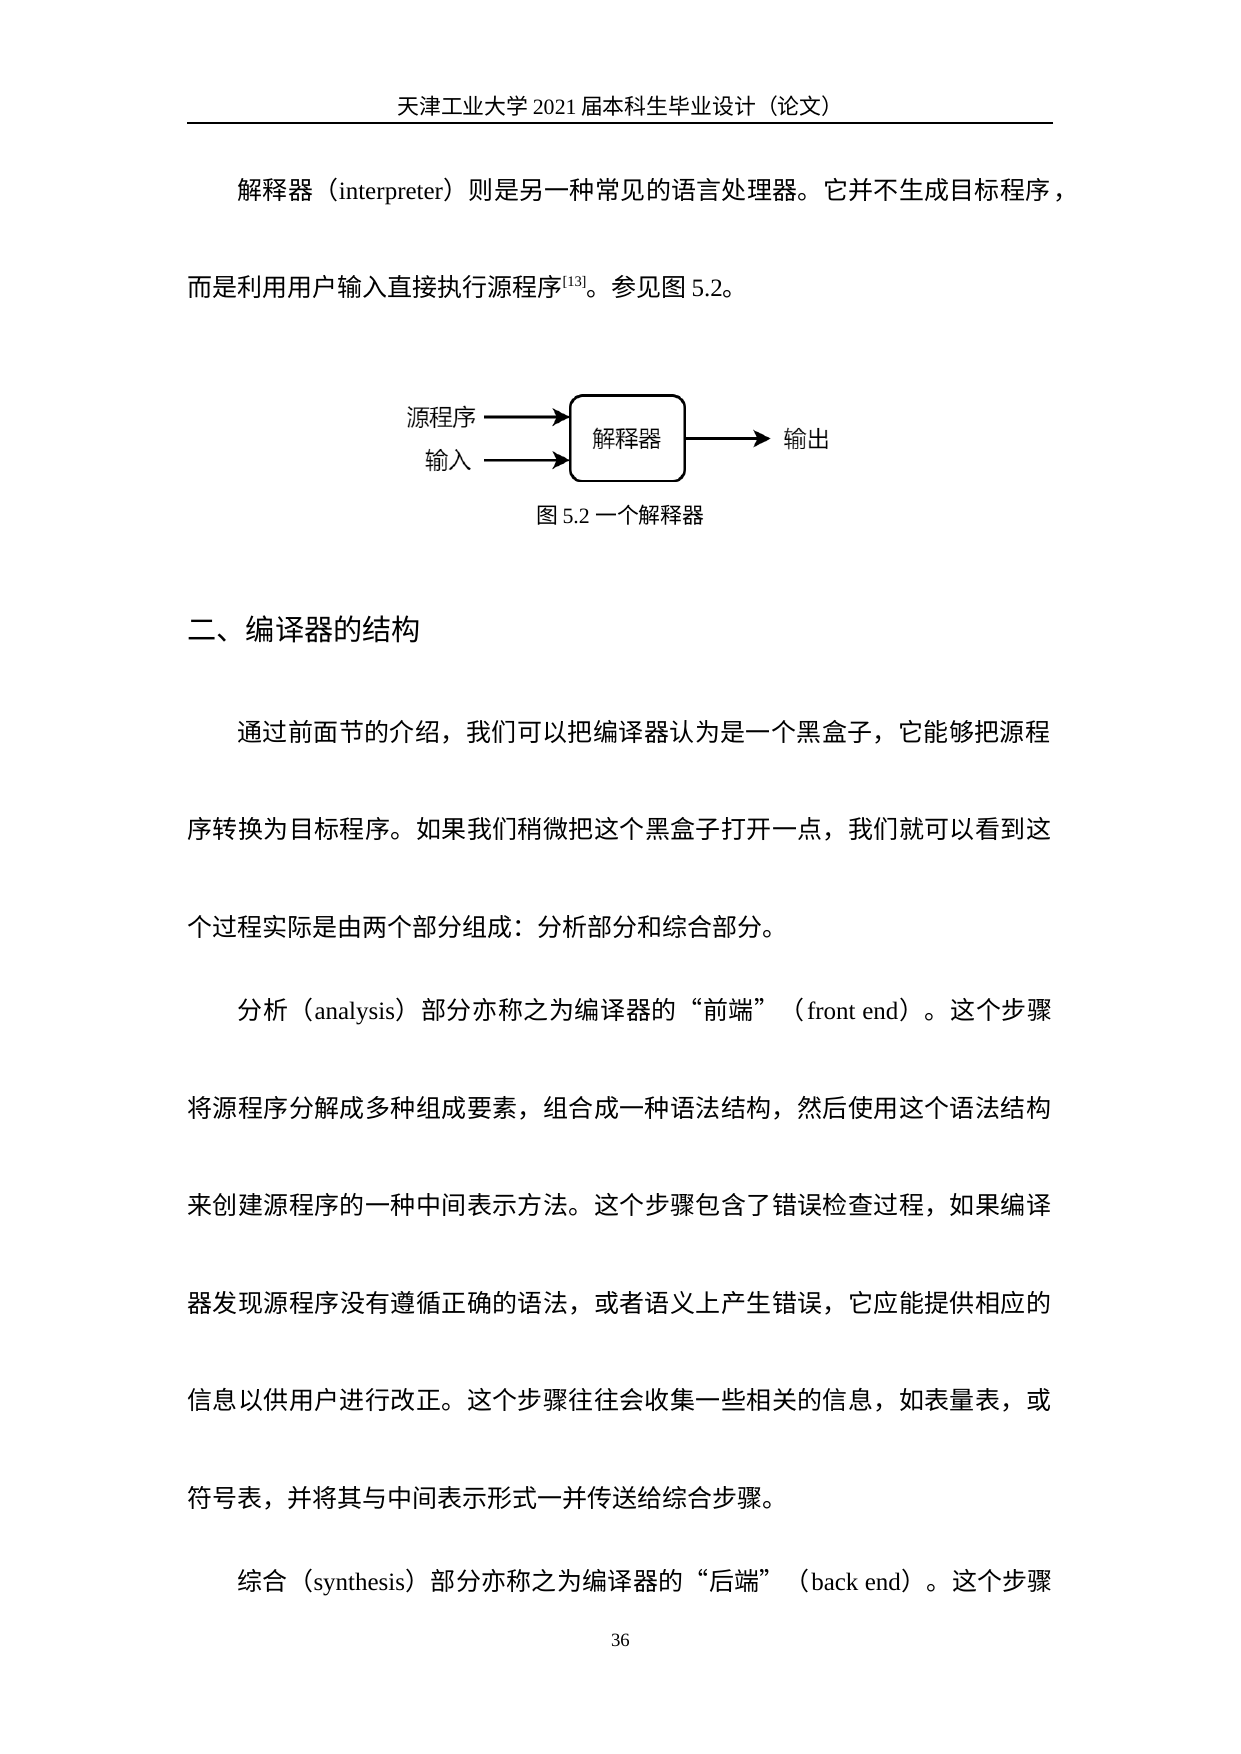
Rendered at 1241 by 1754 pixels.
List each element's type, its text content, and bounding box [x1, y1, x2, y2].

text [187, 1547, 1053, 1612]
subtitle 二、编译器的结构 [187, 596, 1053, 661]
text 通过前面节的介绍，我们可以把编译器认为是一个黑盒子，它能够把源程序转换为目标程序。如果我们稍微把这个黑盒子打开一点，我们就可以看到这个过程实际是由两个部分组成：分析部分和综合部分。 [187, 698, 1053, 958]
text 图5.2 一个解释器 [187, 498, 1053, 571]
picture [397, 393, 843, 482]
text 解释器（interpreter）则是另一种常见的语言处理器。它并不生成目标程序，而是利用用户输入直接执行源程序[13]。参见图5.2。 [187, 156, 1053, 318]
text 分析（analysis）部分亦称之为编译器的“前端”（front end）。这个步骤将源程序分解成多种组成要素，组合成一种语法结构，然后使用这个语法结构来创建源程序的一种中间表示方法。这个步骤包含了错误检查过程，如果编译器发现源程序没有遵循正确的语法，或者语义上产生错误，它应能提供相应的信息以供用户进行改正。这个步骤往往会收集一些相关的信息，如表量表，或符号表，并将其与中间表示形式一并传送给综合步骤。 [187, 976, 1053, 1529]
